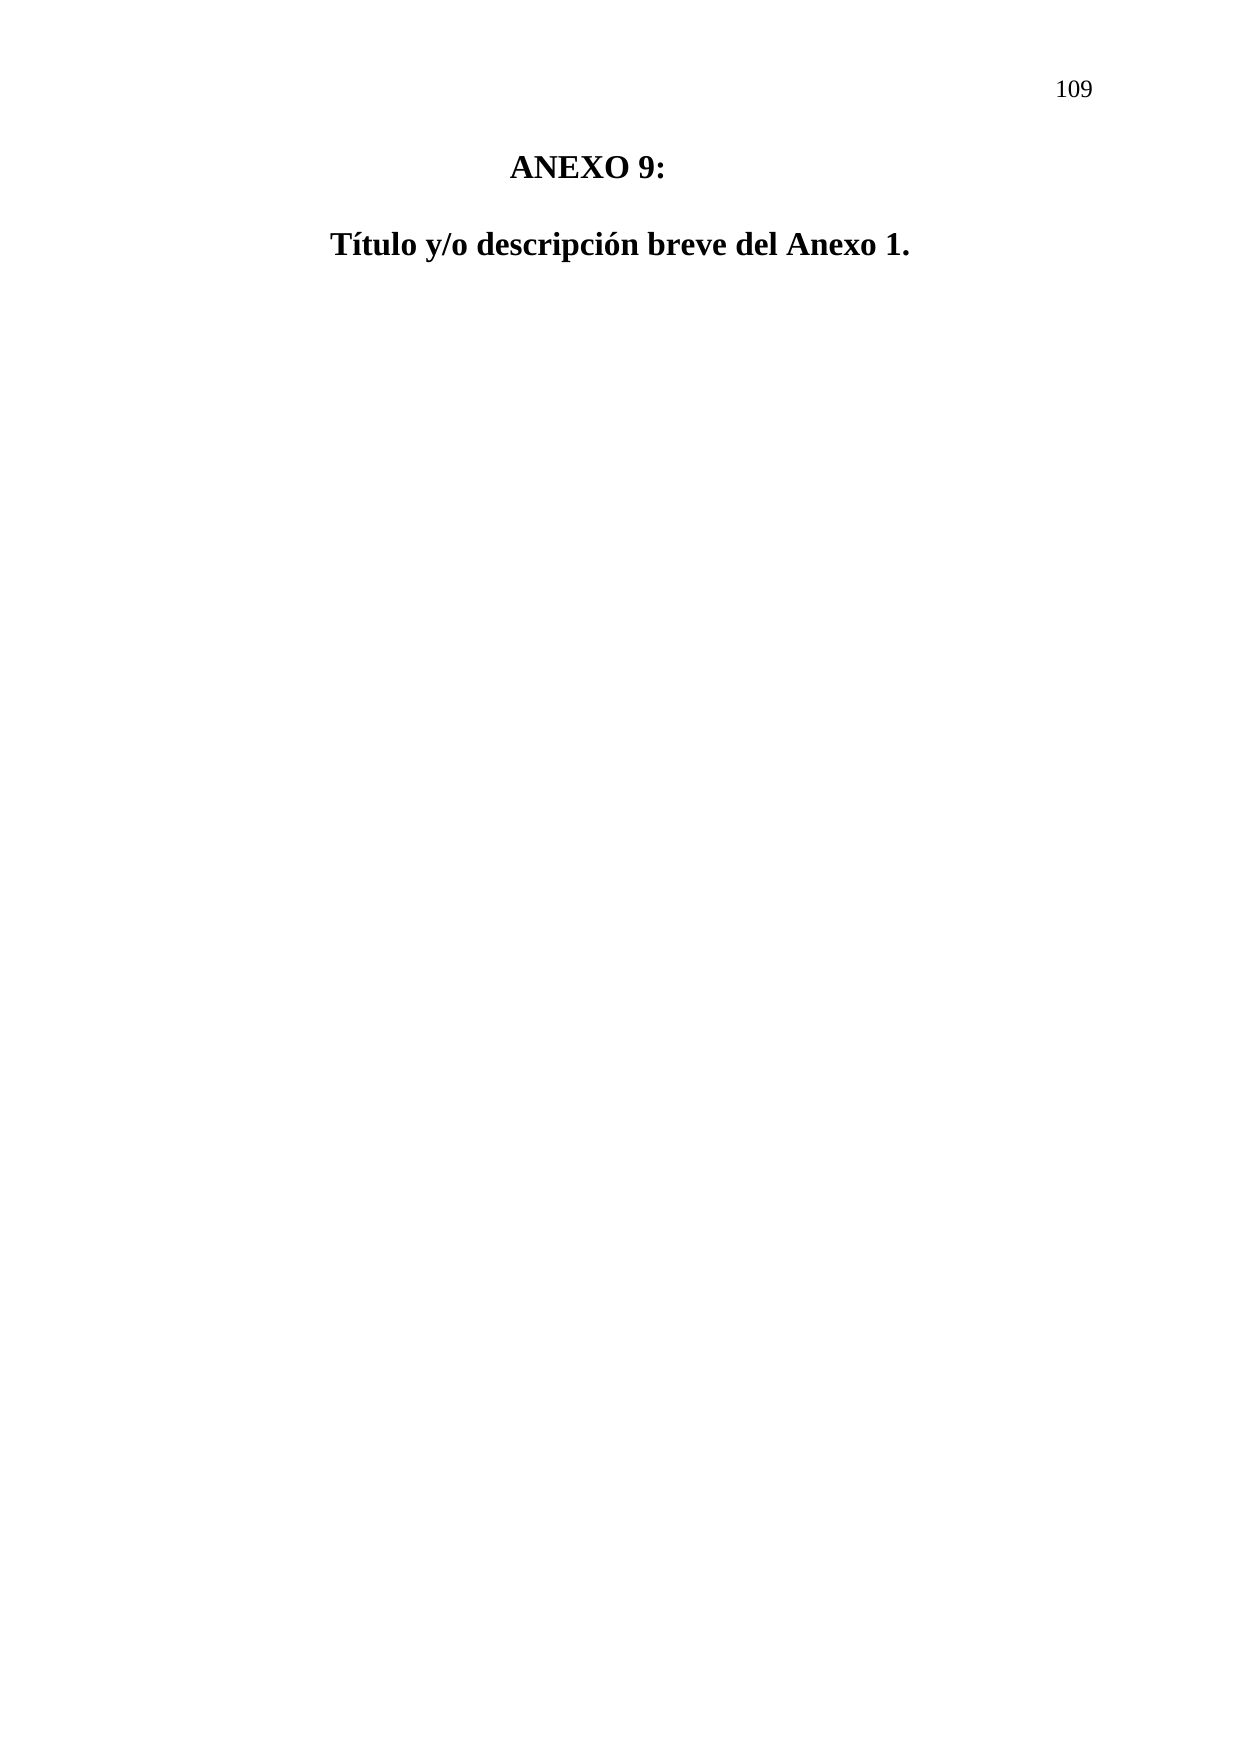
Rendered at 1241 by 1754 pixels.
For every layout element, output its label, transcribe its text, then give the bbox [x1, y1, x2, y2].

text Título y/o descripción breve del Anexo 1. [148, 224, 1092, 263]
text ANEXO 9: [148, 148, 1092, 186]
